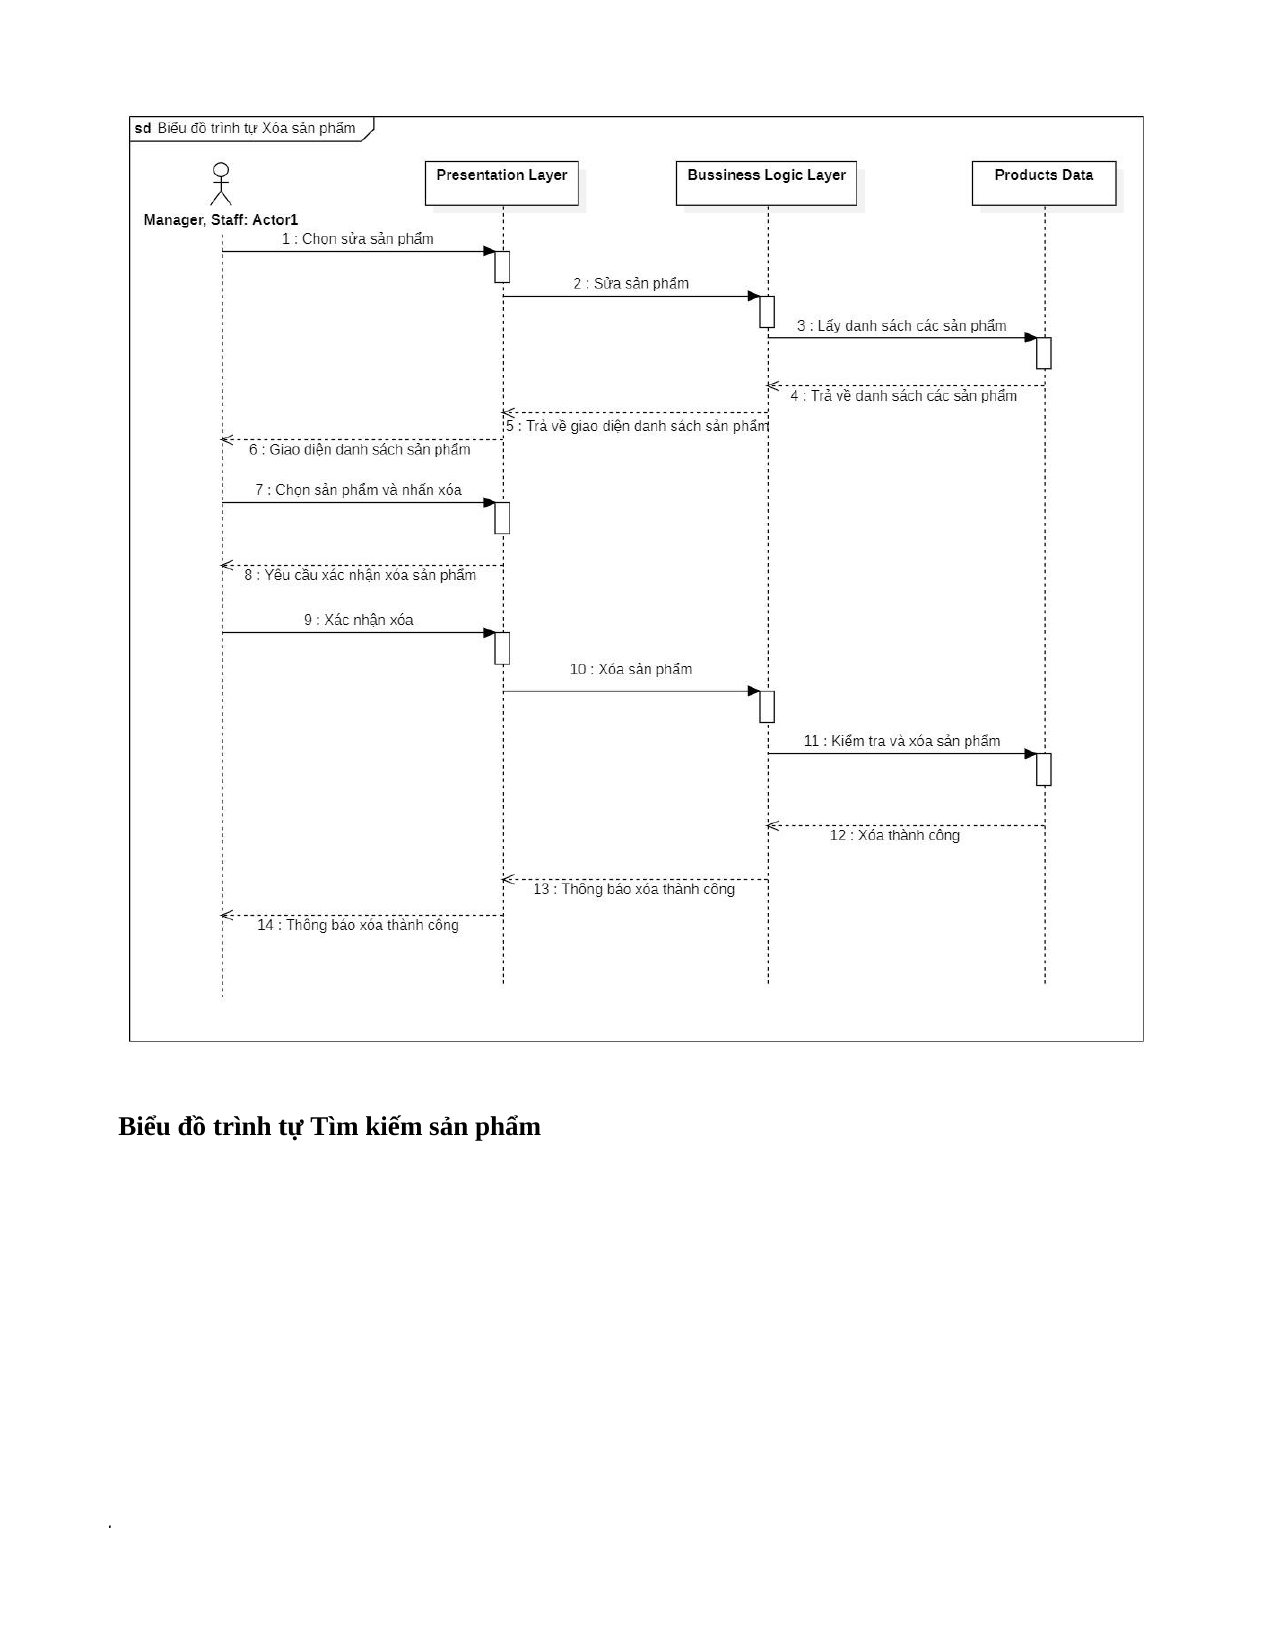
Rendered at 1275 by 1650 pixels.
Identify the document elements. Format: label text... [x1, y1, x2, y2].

picture [118, 105, 1187, 1085]
text Biểu đồ trình tự Tìm kiếm sản phẩm [118, 1110, 1186, 1141]
